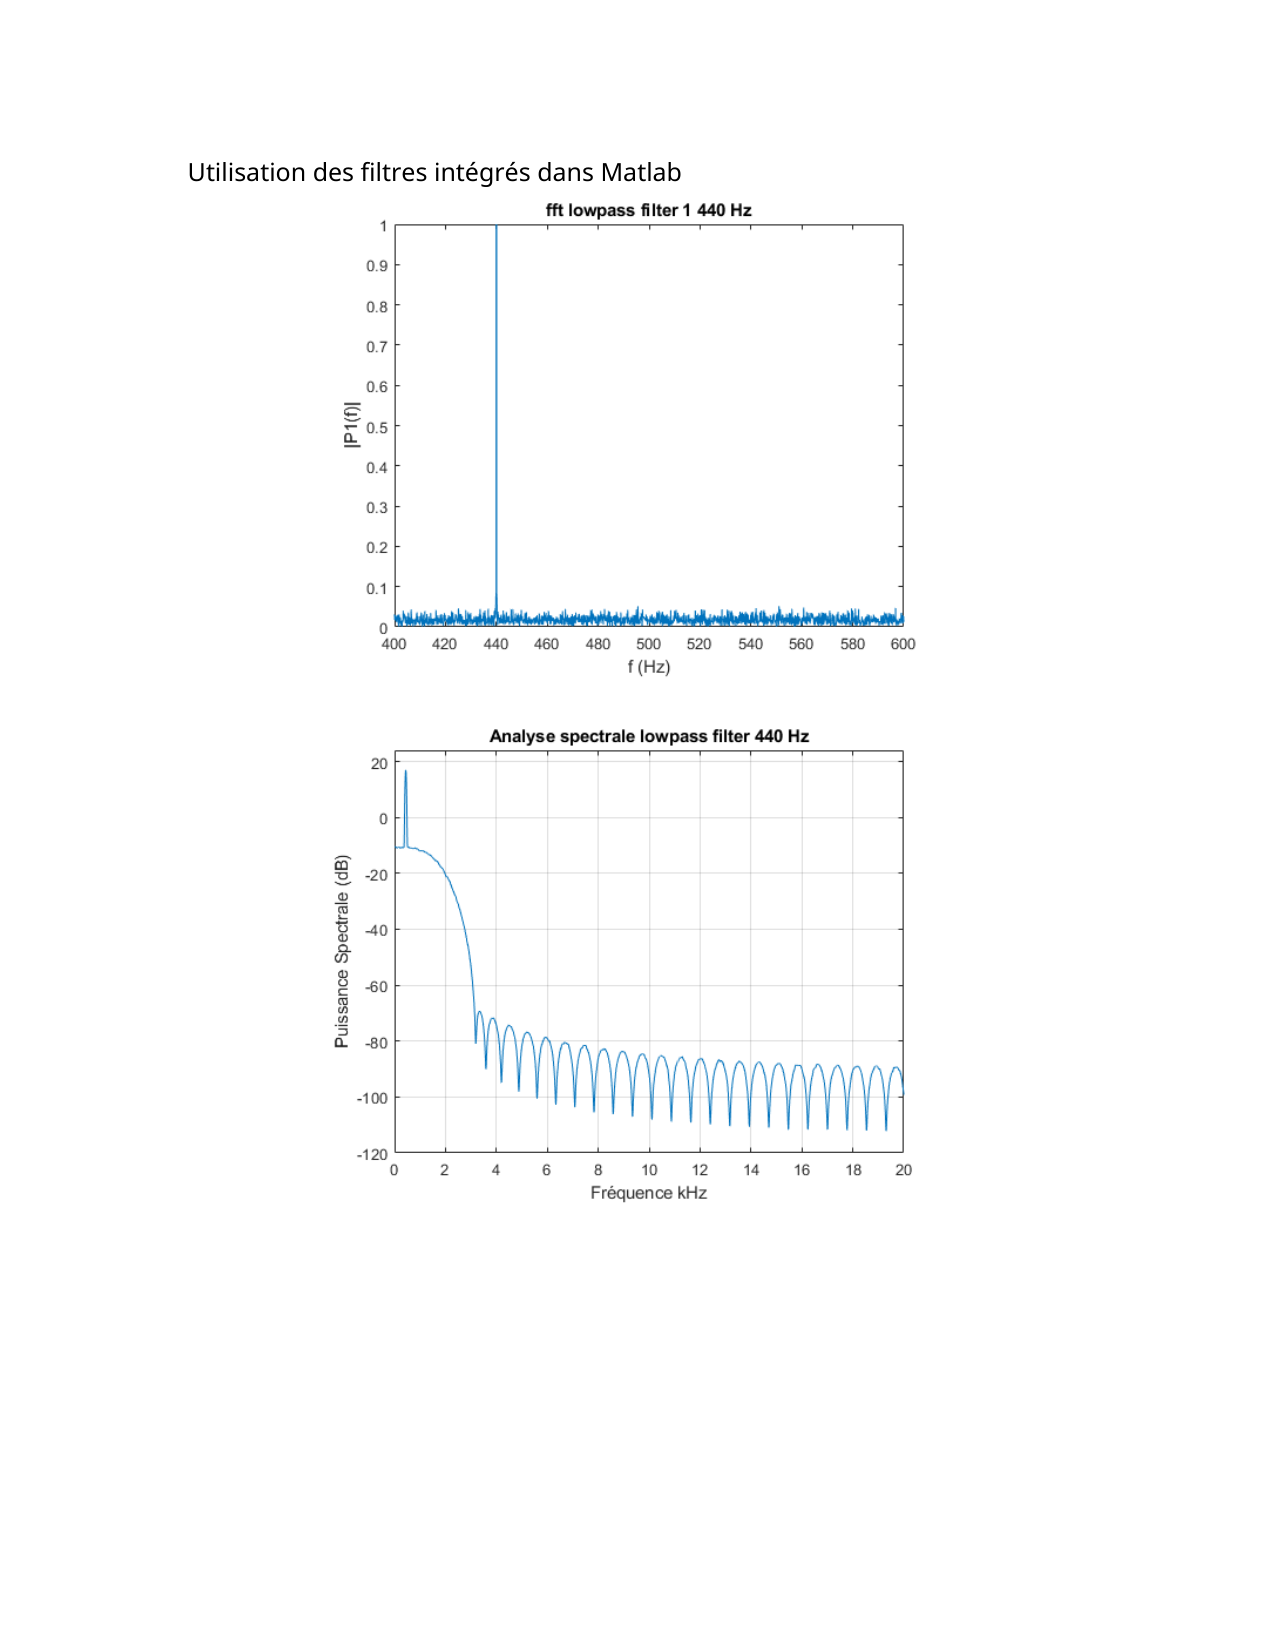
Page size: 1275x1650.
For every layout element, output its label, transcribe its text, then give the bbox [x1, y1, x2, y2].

picture [309, 714, 966, 1207]
subtitle Utilisation des filtres intégrés dans Matlab [187, 154, 1087, 188]
picture [309, 188, 966, 681]
